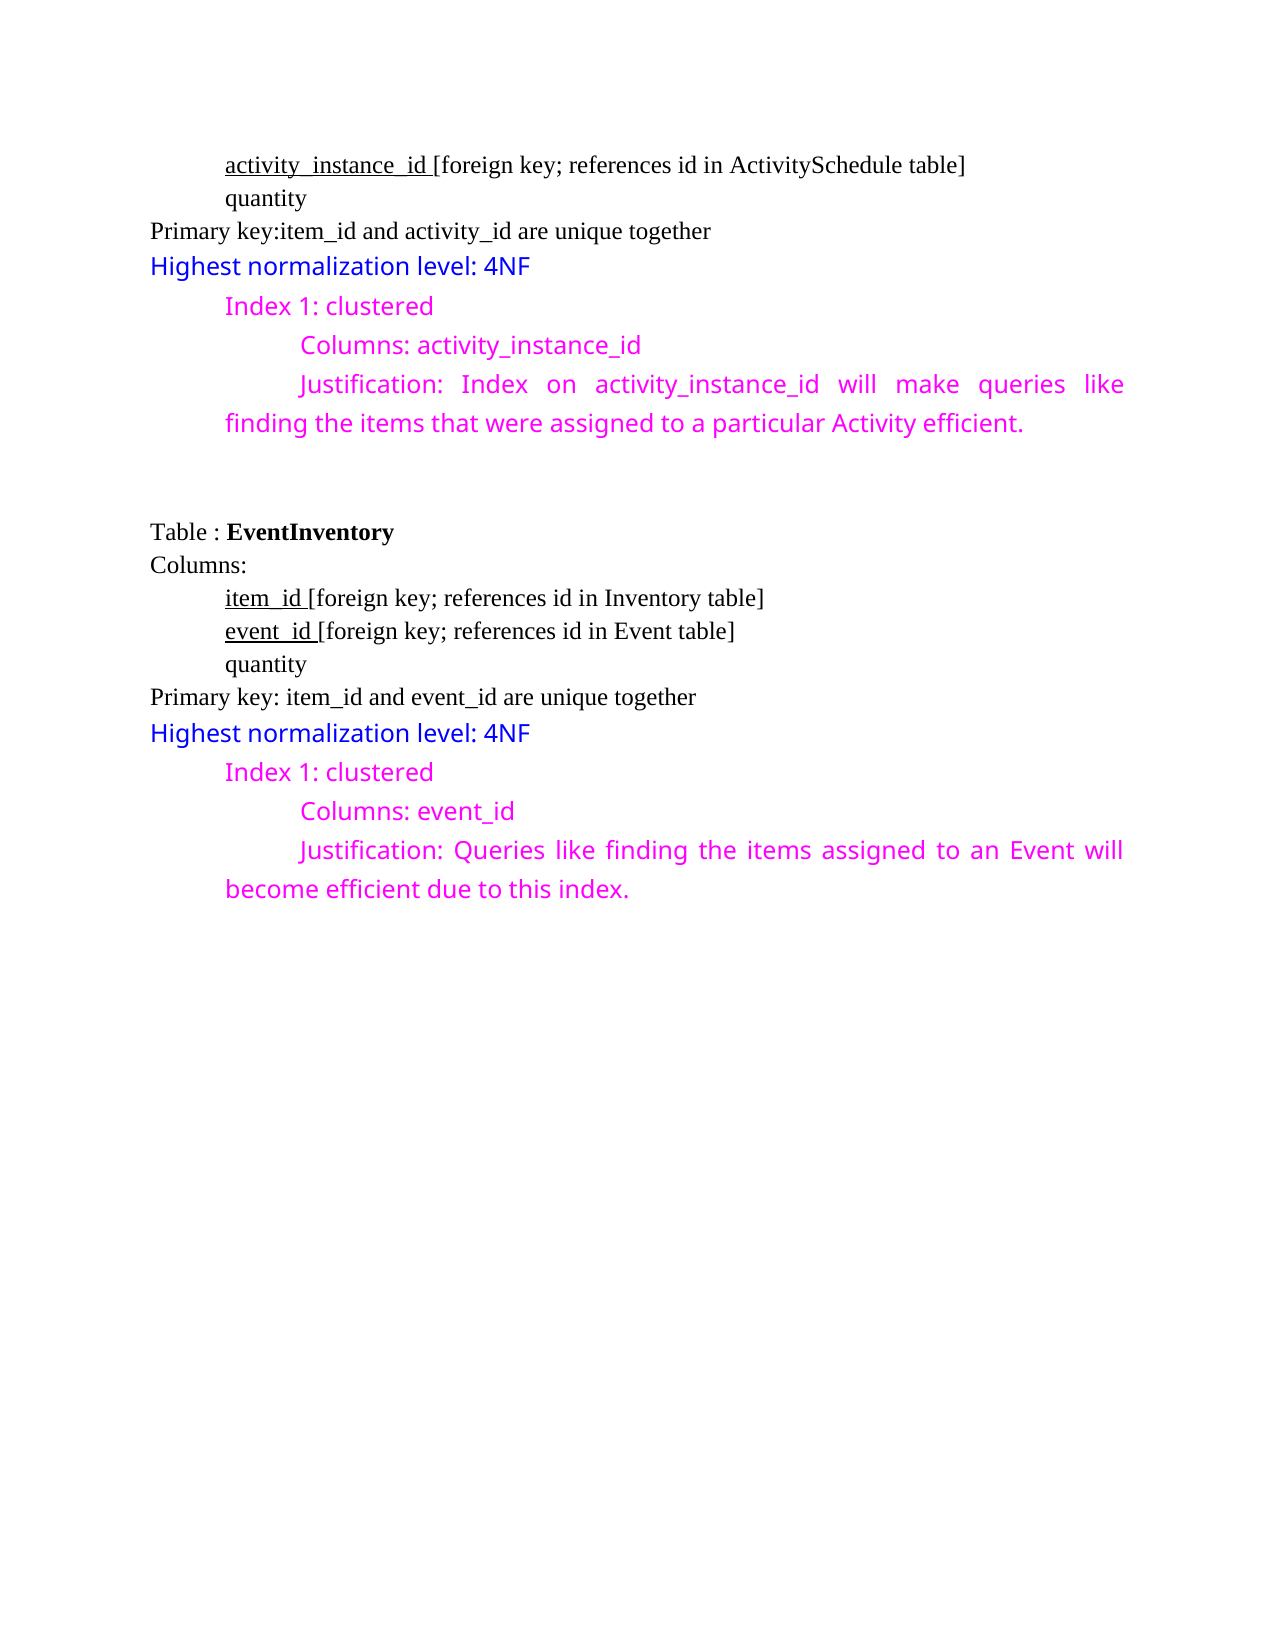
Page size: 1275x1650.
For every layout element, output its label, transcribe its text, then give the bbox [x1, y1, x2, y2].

text Justification: Index on activity_instance_id will make queries like finding the items that were assigned to a particular Activity efficient. [225, 367, 1125, 440]
text event_id [foreign key; references id in Event table] [150, 616, 1125, 645]
text Primary key: item_id and event_id are unique together [150, 682, 1125, 711]
text item_id [foreign key; references id in Inventory table] [150, 583, 1125, 612]
text quantity [150, 649, 1125, 678]
text Columns: [150, 550, 1125, 579]
text quantity [150, 183, 1125, 212]
text Primary key:item_id and activity_id are unique together [150, 216, 1125, 245]
text Highest normalization level: 4NF [150, 249, 1125, 283]
text activity_instance_id [foreign key; references id in ActivitySchedule table] [150, 150, 1125, 179]
text Highest normalization level: 4NF [150, 715, 1125, 749]
text Index 1: clustered [225, 754, 1125, 788]
text Columns: activity_instance_id [225, 327, 1125, 361]
text Columns: event_id [225, 793, 1125, 828]
text Table : EventInventory [150, 517, 1125, 546]
text Justification: Queries like finding the items assigned to an Event will become efficient due to this index. [225, 833, 1125, 906]
text Index 1: clustered [225, 288, 1125, 322]
